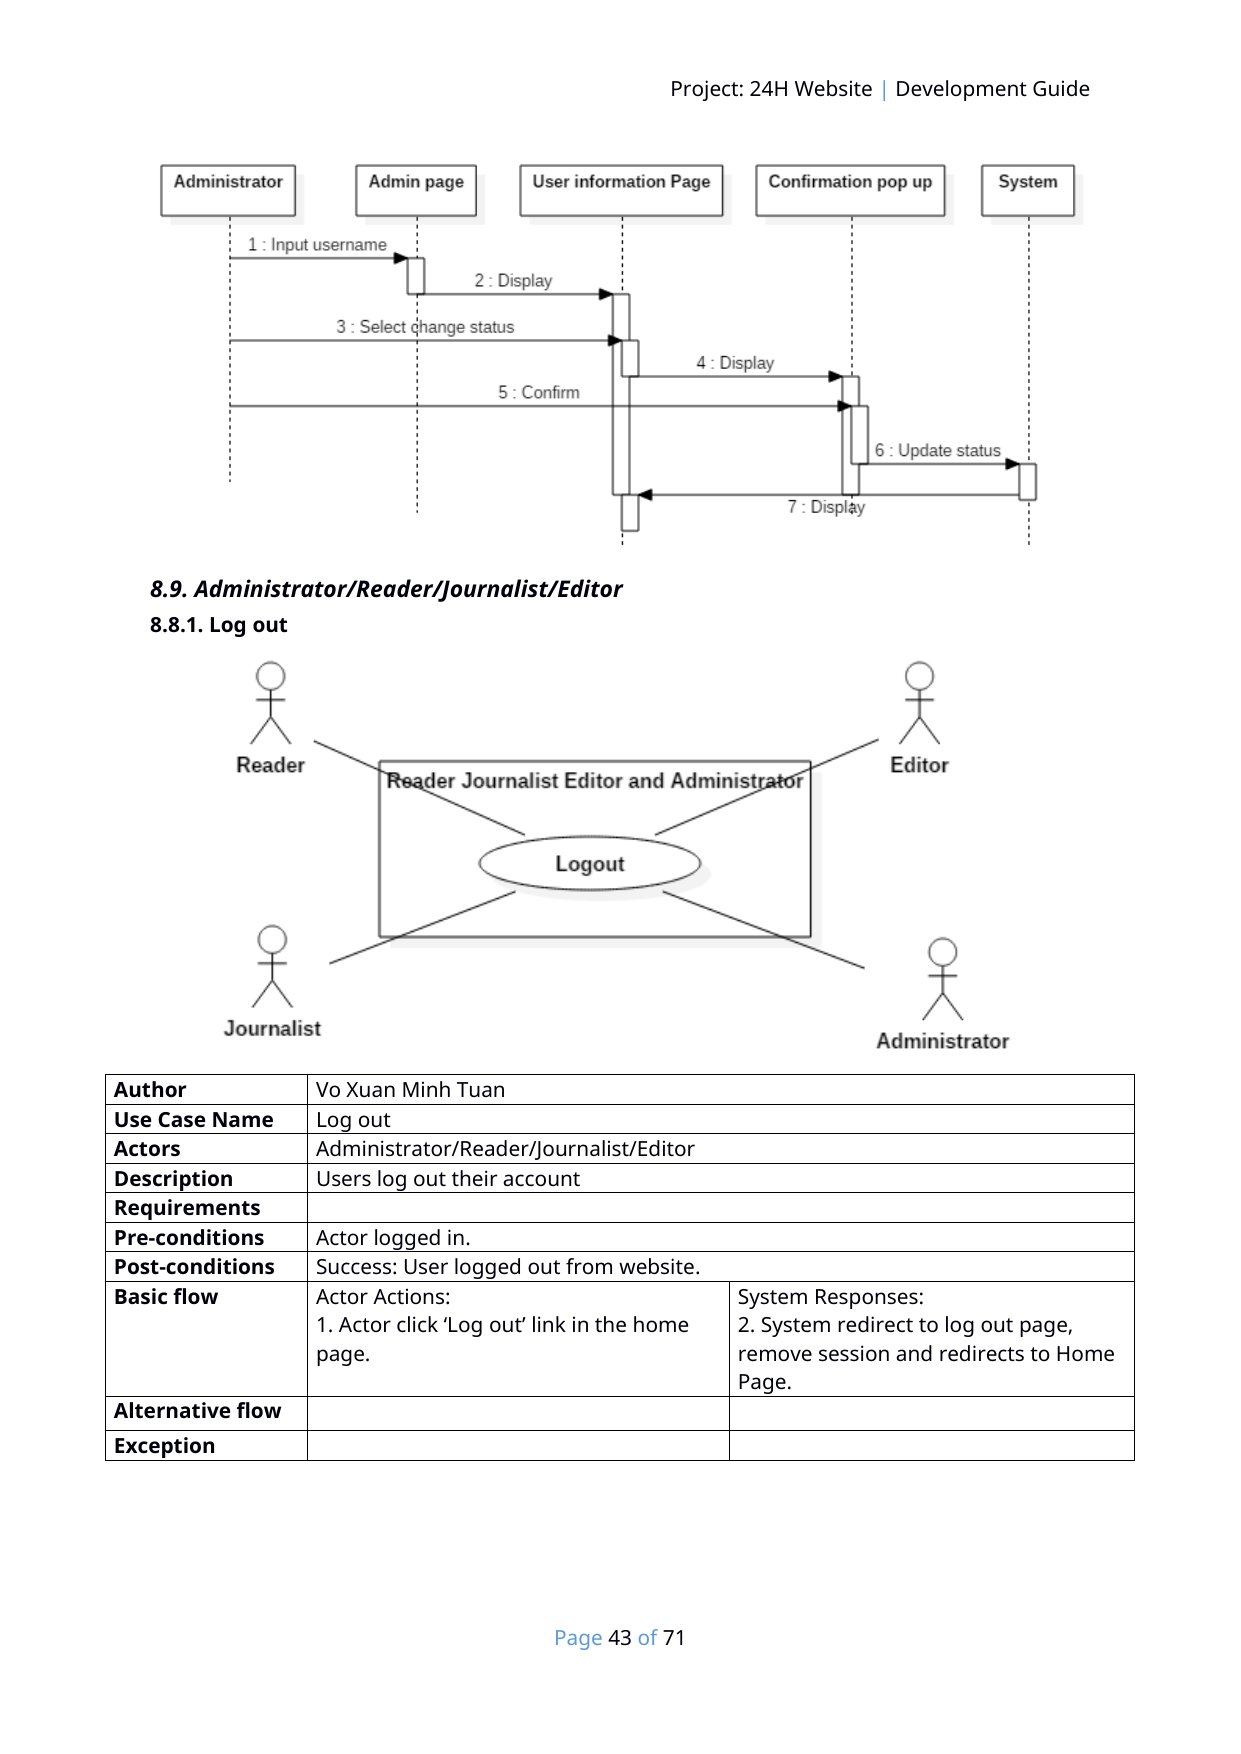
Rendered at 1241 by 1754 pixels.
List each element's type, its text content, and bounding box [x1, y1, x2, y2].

table_cell Actor Actions: 1. Actor click ‘Log out’ link in the home page. [308, 1282, 729, 1396]
text 8.8.1. Log out [150, 610, 1090, 638]
table_cell [308, 1431, 729, 1459]
table_cell Pre-conditions [106, 1223, 307, 1251]
table_cell Alternative flow [106, 1397, 307, 1430]
table_cell Log out [308, 1105, 1134, 1133]
table_cell [308, 1397, 729, 1430]
table_cell Success: User logged out from website. [308, 1252, 1134, 1281]
table_cell [730, 1397, 1134, 1430]
table_cell System Responses: 2. System redirect to log out page, remove session and redirects to Home Page. [730, 1282, 1134, 1396]
table_cell Users log out their account [308, 1164, 1134, 1192]
table_cell Description [106, 1164, 307, 1192]
table_cell Use Case Name [106, 1105, 307, 1133]
table_cell Actors [106, 1134, 307, 1163]
table_cell Post-conditions [106, 1252, 307, 1281]
table_cell [730, 1431, 1134, 1459]
table_cell Basic flow [106, 1282, 307, 1396]
table_cell [308, 1193, 1134, 1222]
table_header Author [106, 1075, 307, 1104]
table_cell Actor logged in. [308, 1223, 1134, 1251]
picture [206, 644, 1034, 1069]
text 8.9. Administrator/Reader/Journalist/Editor [150, 573, 1090, 604]
picture [150, 150, 1090, 567]
table_cell Exception [106, 1431, 307, 1459]
table_header Vo Xuan Minh Tuan [308, 1075, 1134, 1104]
table_cell Administrator/Reader/Journalist/Editor [308, 1134, 1134, 1163]
table_cell Requirements [106, 1193, 307, 1222]
